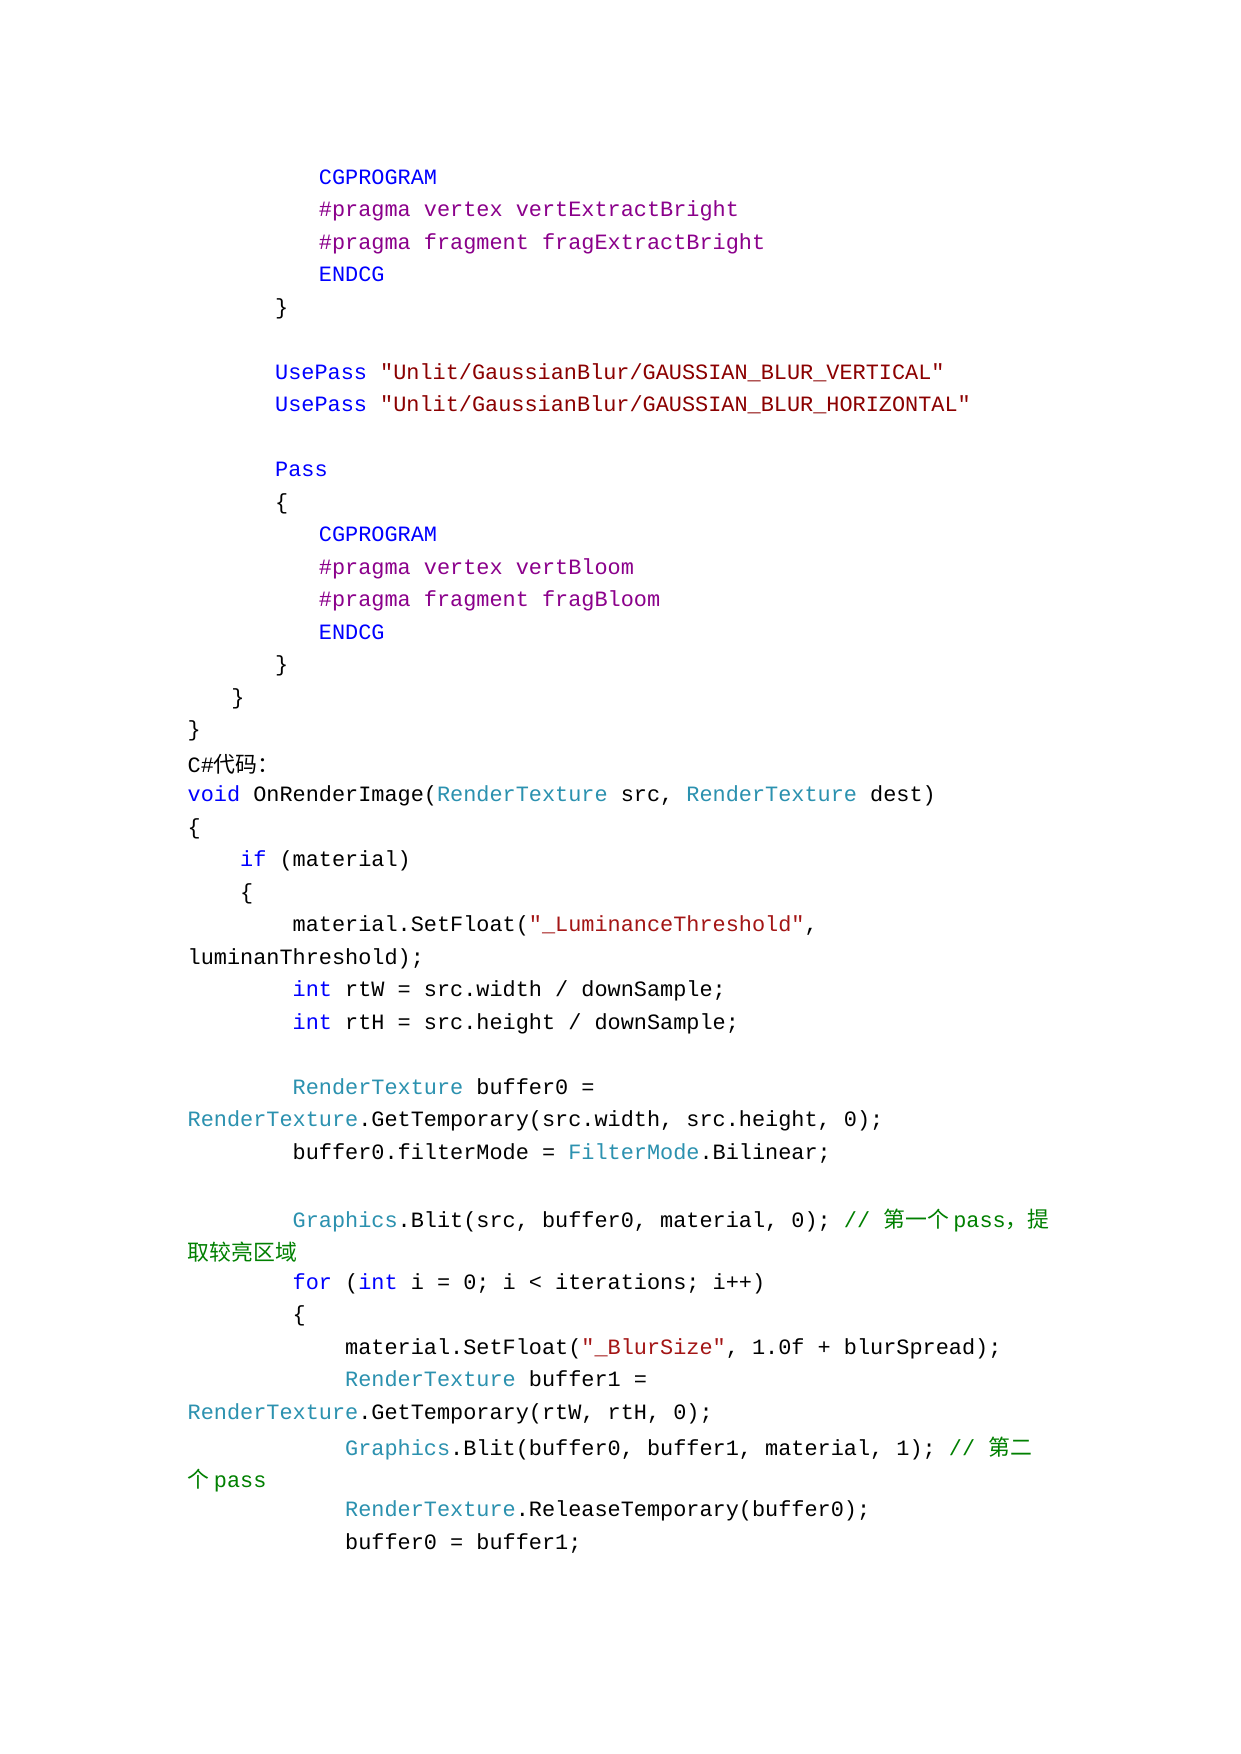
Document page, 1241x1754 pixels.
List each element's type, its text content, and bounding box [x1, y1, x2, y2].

text Graphics.Blit(src, buffer0, material, 0); // 第一个pass，提取较亮区域 [187, 1202, 1053, 1267]
text int rtW = src.width / downSample; [187, 974, 1053, 1007]
text void OnRenderImage(RenderTexture src, RenderTexture dest) [187, 779, 1053, 812]
text UsePass "Unlit/GaussianBlur/GAUSSIAN_BLUR_VERTICAL" [187, 357, 1053, 389]
text int rtH = src.height / downSample; [187, 1007, 1053, 1039]
text C#代码： [187, 747, 1053, 779]
text } [187, 649, 1053, 682]
text if (material) [187, 844, 1053, 877]
text for (int i = 0; i < iterations; i++) [187, 1267, 1053, 1299]
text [187, 1494, 1053, 1527]
text buffer0 = buffer1; [187, 1527, 1053, 1559]
text #pragma fragment fragExtractBright [187, 227, 1053, 259]
text CGPROGRAM [187, 519, 1053, 552]
text UsePass "Unlit/GaussianBlur/GAUSSIAN_BLUR_HORIZONTAL" [187, 389, 1053, 422]
text { [187, 487, 1053, 519]
text material.SetFloat("_LuminanceThreshold", luminanThreshold); [187, 909, 1053, 974]
text #pragma vertex vertBloom [187, 552, 1053, 584]
text #pragma fragment fragBloom [187, 584, 1053, 617]
text { [187, 812, 1053, 844]
text { [187, 1299, 1053, 1332]
text RenderTexture buffer0 = RenderTexture.GetTemporary(src.width, src.height, 0); [187, 1072, 1053, 1137]
text Pass [187, 454, 1053, 487]
text } [187, 714, 1053, 747]
text CGPROGRAM [187, 162, 1053, 194]
text RenderTexture buffer1 = RenderTexture.GetTemporary(rtW, rtH, 0); [187, 1364, 1053, 1429]
text } [187, 682, 1053, 714]
text Graphics.Blit(buffer0, buffer1, material, 1); // 第二个pass [187, 1429, 1053, 1494]
text } [187, 292, 1053, 324]
text material.SetFloat("_BlurSize", 1.0f + blurSpread); [187, 1332, 1053, 1364]
text ENDCG [187, 259, 1053, 292]
text buffer0.filterMode = FilterMode.Bilinear; [187, 1137, 1053, 1169]
text ENDCG [187, 617, 1053, 649]
text { [187, 877, 1053, 909]
text #pragma vertex vertExtractBright [187, 194, 1053, 227]
